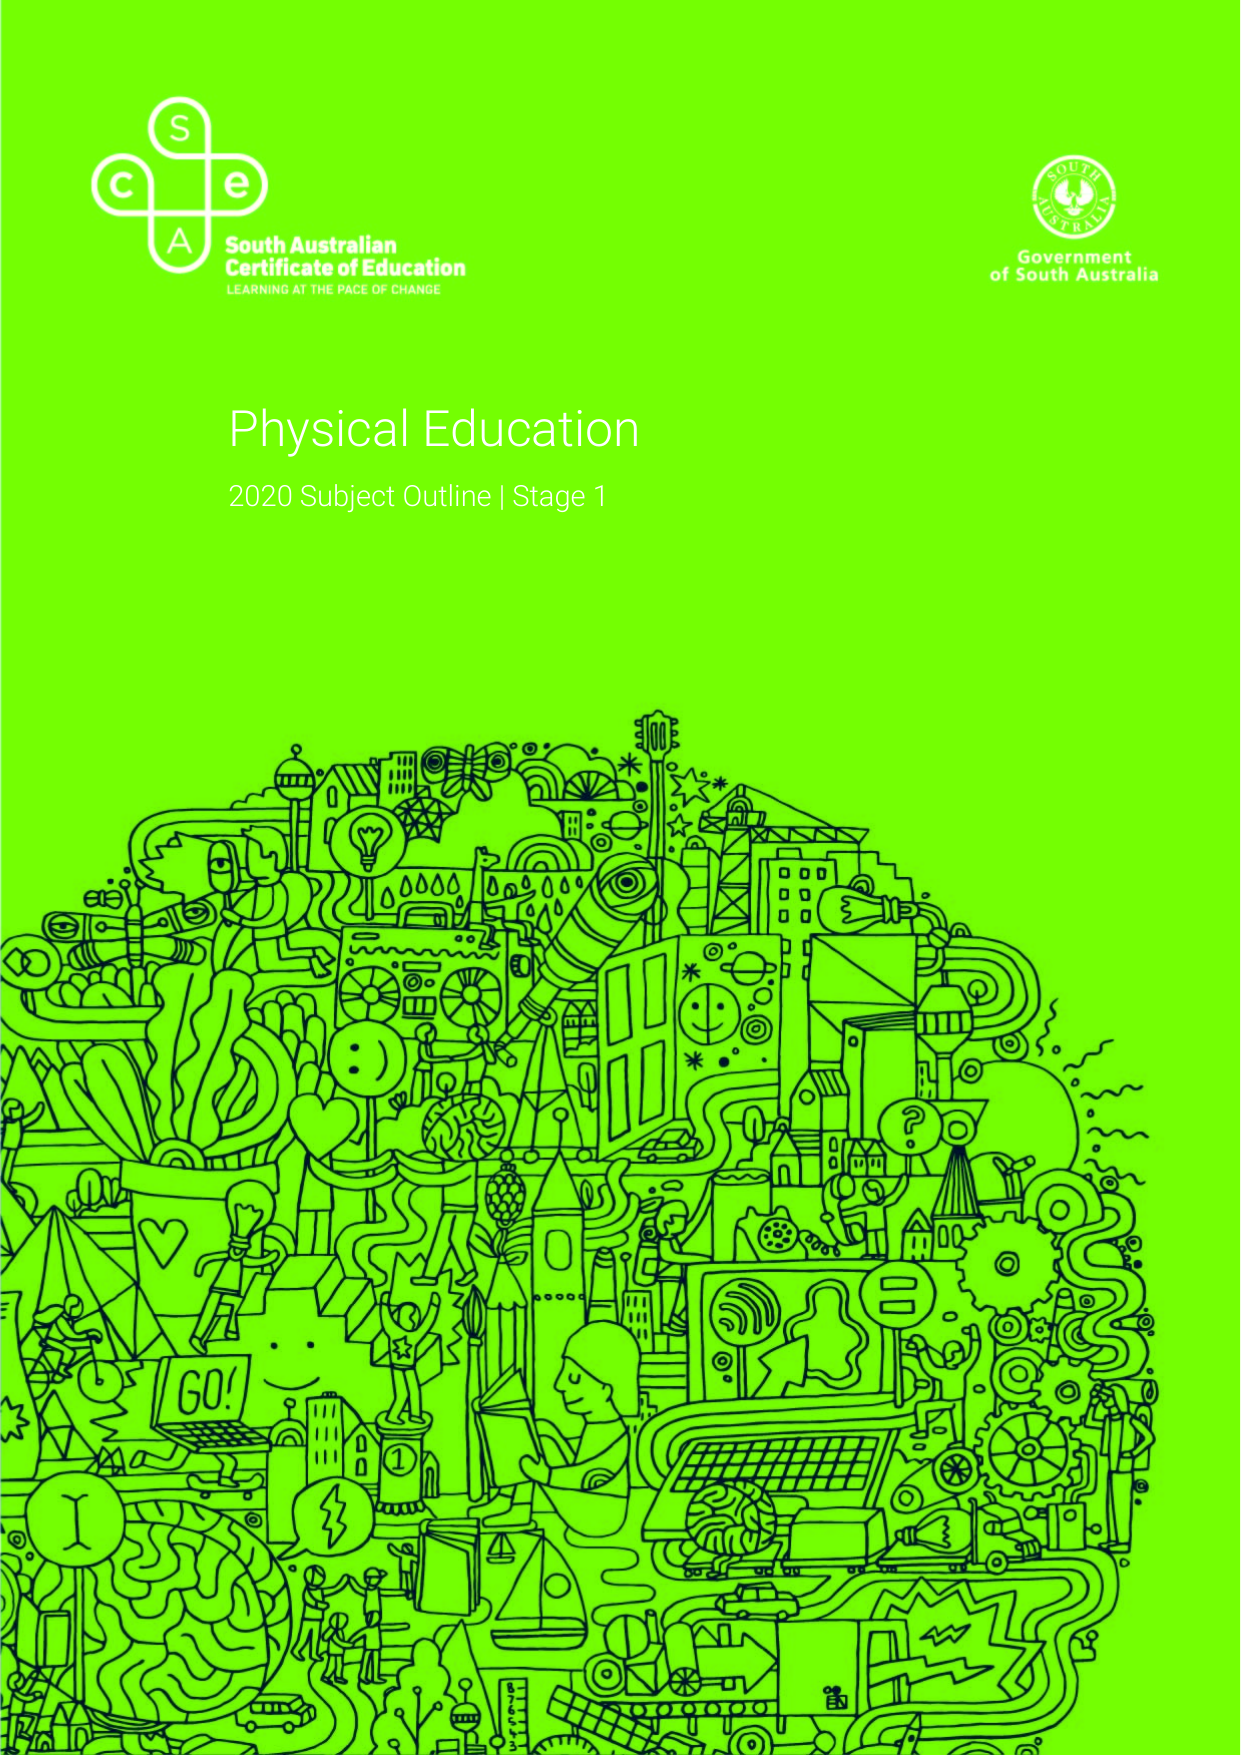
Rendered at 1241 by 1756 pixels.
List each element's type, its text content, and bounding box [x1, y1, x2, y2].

text 2020 Subject Outline | Stage 1 [228, 480, 1165, 514]
picture [0, 0, 1241, 1755]
text Physical Education [228, 400, 1165, 459]
